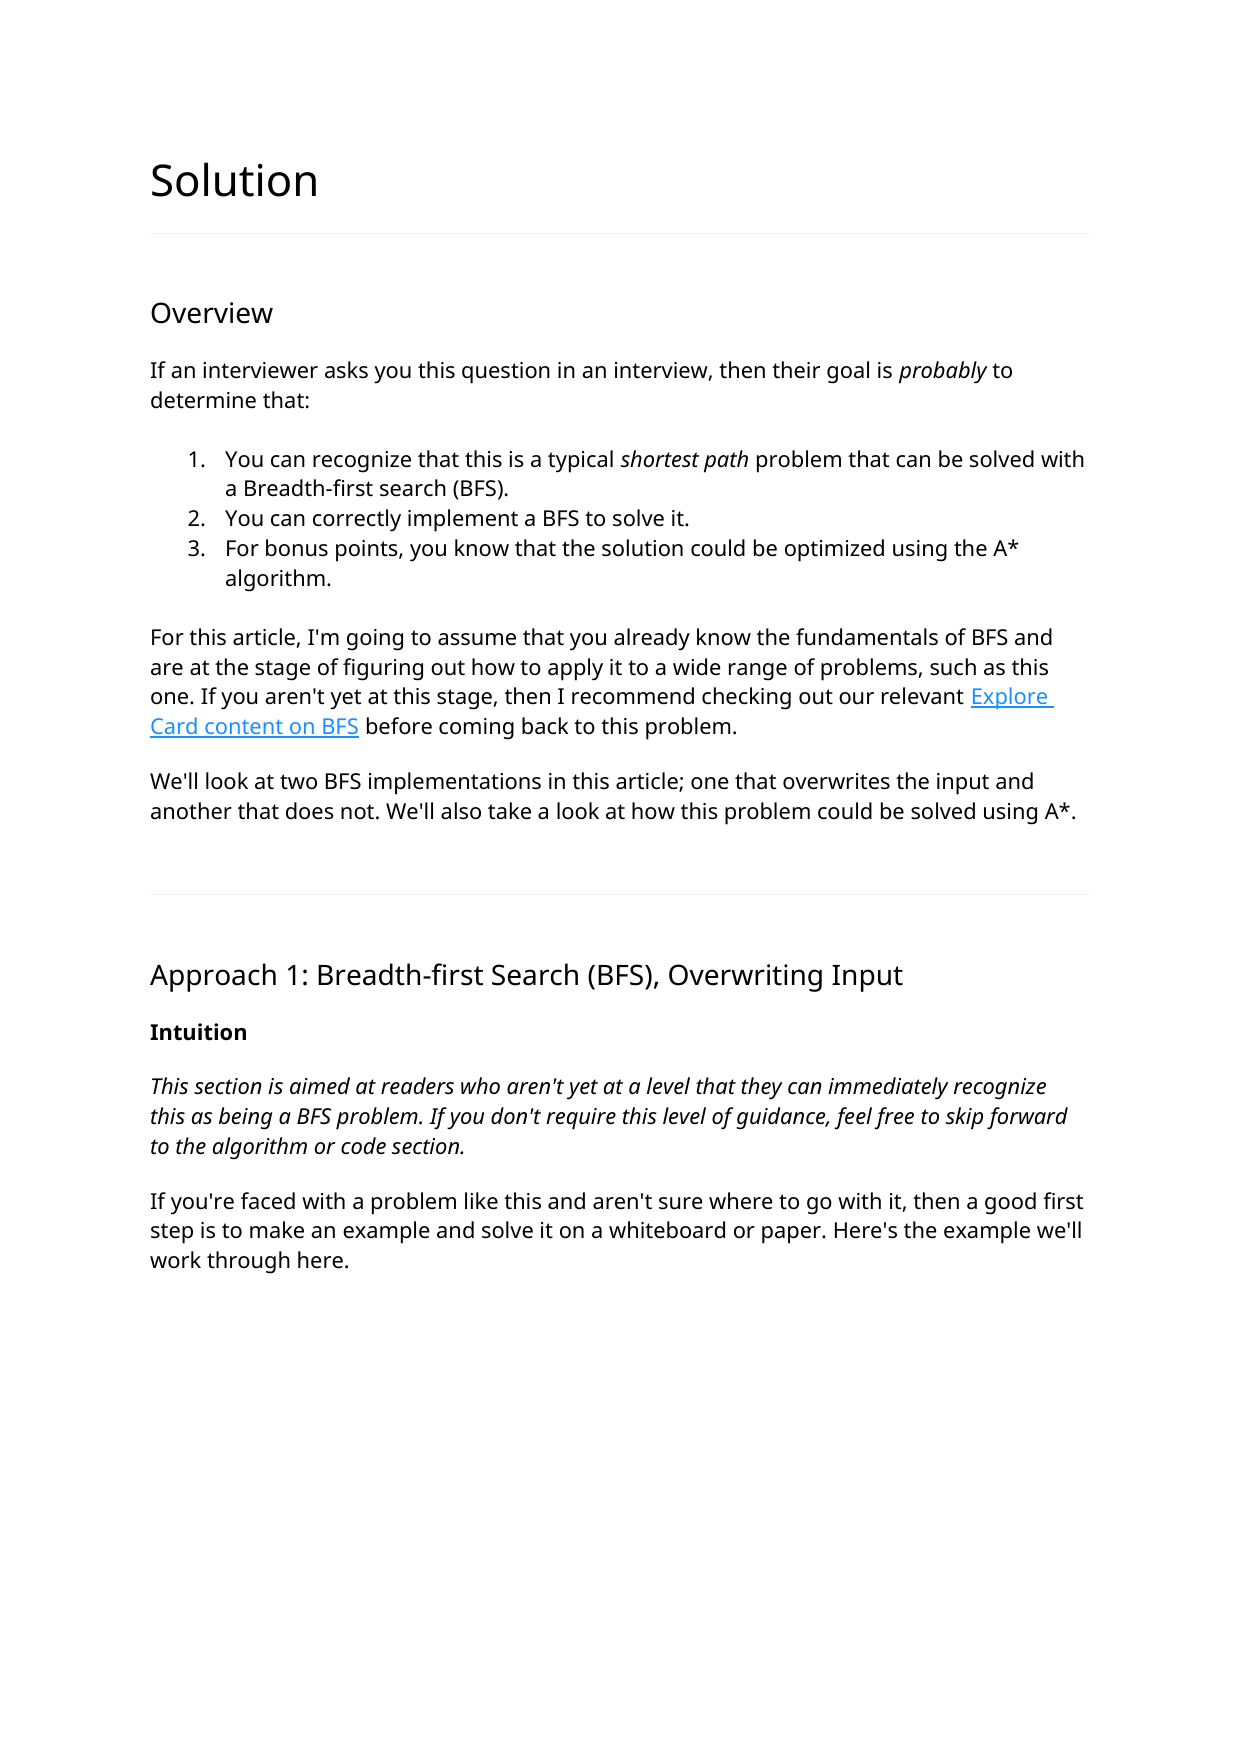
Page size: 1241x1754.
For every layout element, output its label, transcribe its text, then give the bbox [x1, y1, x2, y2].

subtitle Approach 1: Breadth-first Search (BFS), Overwriting Input [150, 955, 1090, 993]
text This section is aimed at readers who aren't yet at a level that they can immediately recognize this as being a BFS problem. If you don't require this level of guidance, feel free to skip forward to the algorithm or code section. [150, 1071, 1090, 1161]
text Intuition [150, 1017, 1090, 1046]
list You can recognize that this is a typical shortest path problem that can be solved with a Breadth-first search (BFS). [187, 443, 1090, 503]
list For bonus points, you know that the solution could be optimized using the A* algorithm. [187, 533, 1090, 592]
text If an interviewer asks you this question in an interview, then their goal is probably to determine that: [150, 355, 1090, 414]
text If you're faced with a problem like this and aren't sure where to go with it, then a good first step is to make an example and solve it on a whiteboard or paper. Here's the example we'll work through here. [150, 1186, 1090, 1275]
text For this article, I'm going to assume that you already know the fundamentals of BFS and are at the stage of figuring out how to apply it to a wide range of problems, such as this one. If you aren't yet at this stage, then I recommend checking out our relevant Explore Card content on BFS before coming back to this problem. [150, 622, 1090, 741]
text We'll look at two BFS implementations in this article; one that overwrites the input and another that does not. We'll also take a look at how this problem could be solved using A*. [150, 766, 1090, 825]
list You can correctly implement a BFS to solve it. [187, 503, 1090, 533]
subtitle Overview [150, 293, 1090, 331]
subtitle Solution [150, 150, 1090, 209]
